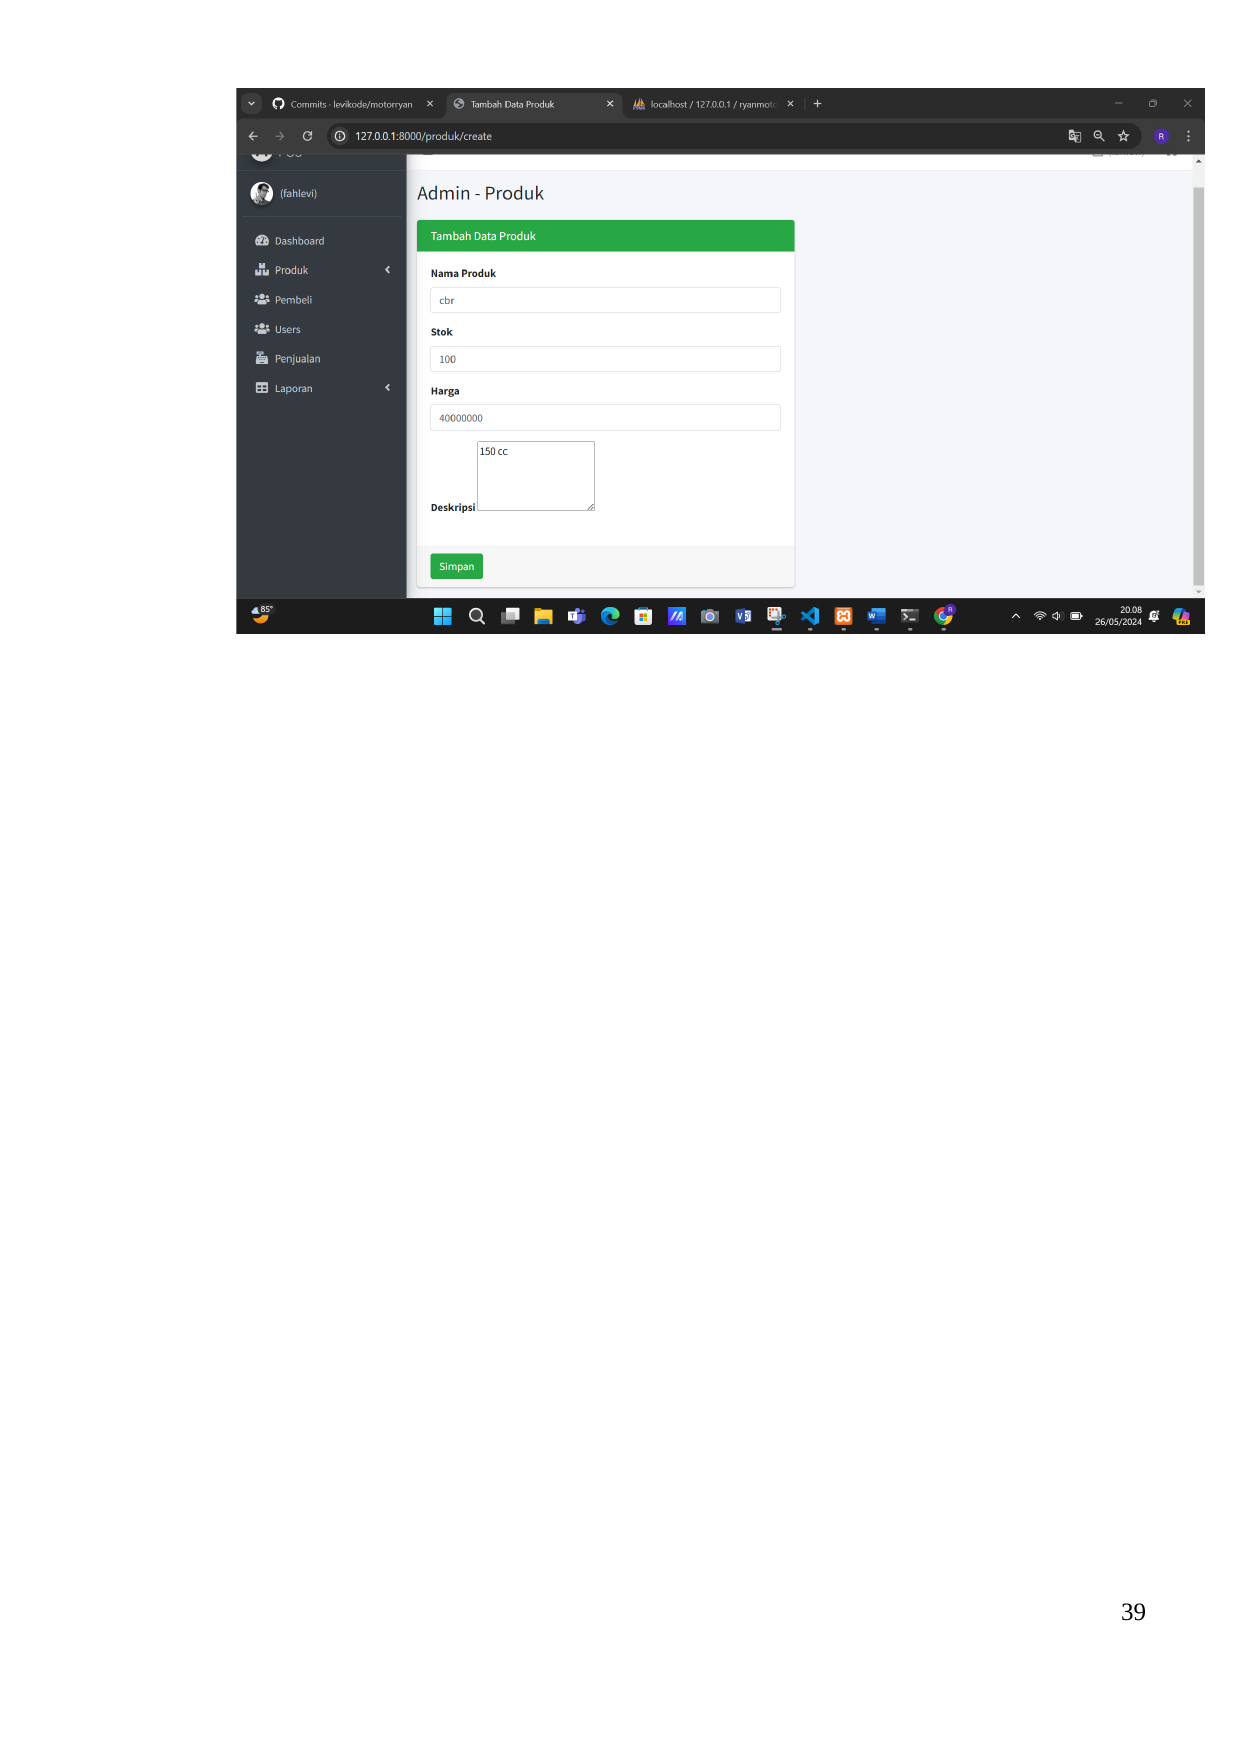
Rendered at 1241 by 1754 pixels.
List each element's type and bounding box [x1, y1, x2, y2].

picture [236, 88, 1205, 634]
